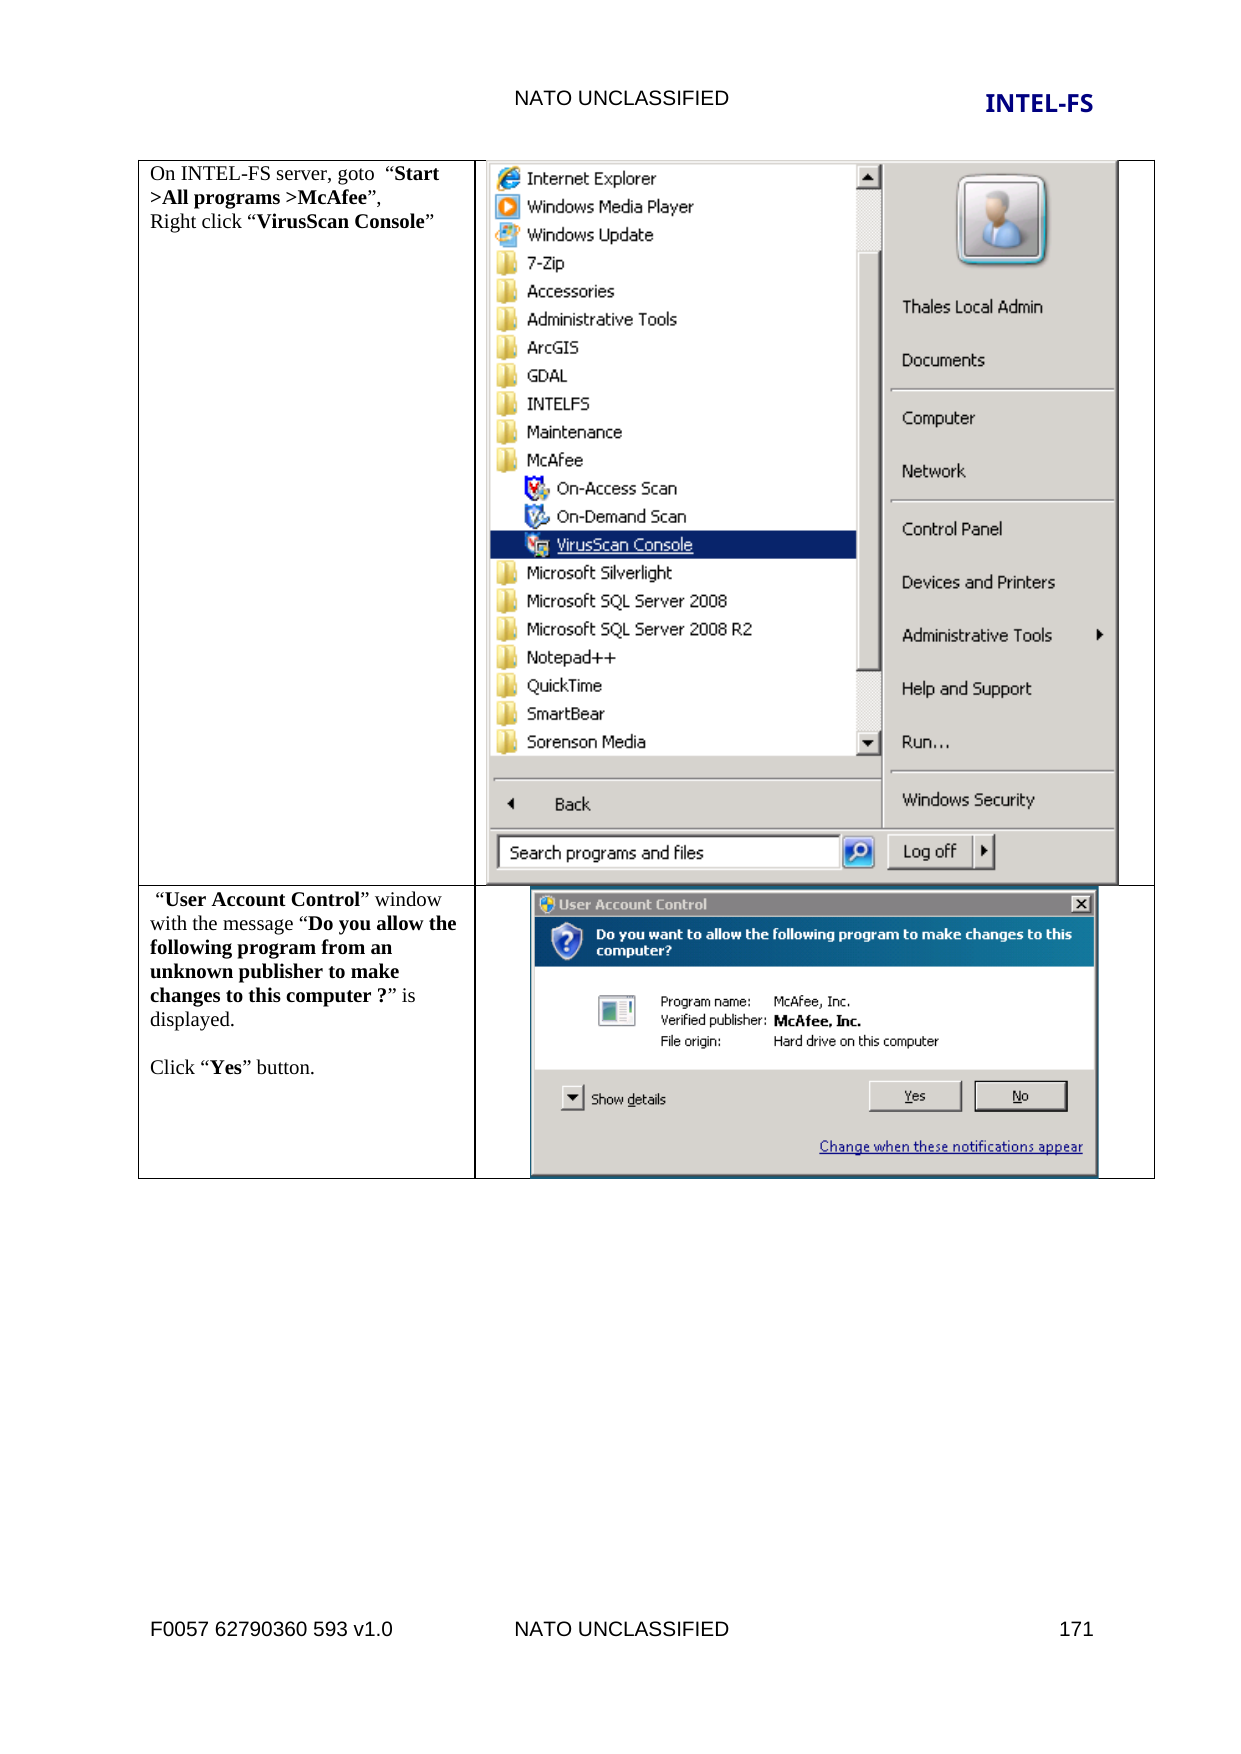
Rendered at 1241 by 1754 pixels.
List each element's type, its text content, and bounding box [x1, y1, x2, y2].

table_header [1119, 161, 1154, 885]
table_cell “User Account Control” window with the message “Do you allow the following program from an unknown publisher to make changes to this computer ?” is displayed. Click “Yes” button. [139, 886, 474, 1178]
table_header [476, 161, 486, 885]
table_header On INTEL-FS server, goto “Start >All programs >McAfee”, Right click “VirusScan Console” [139, 161, 474, 885]
table_cell [1099, 886, 1154, 1178]
picture [486, 160, 1119, 1179]
table_cell [476, 886, 530, 1178]
